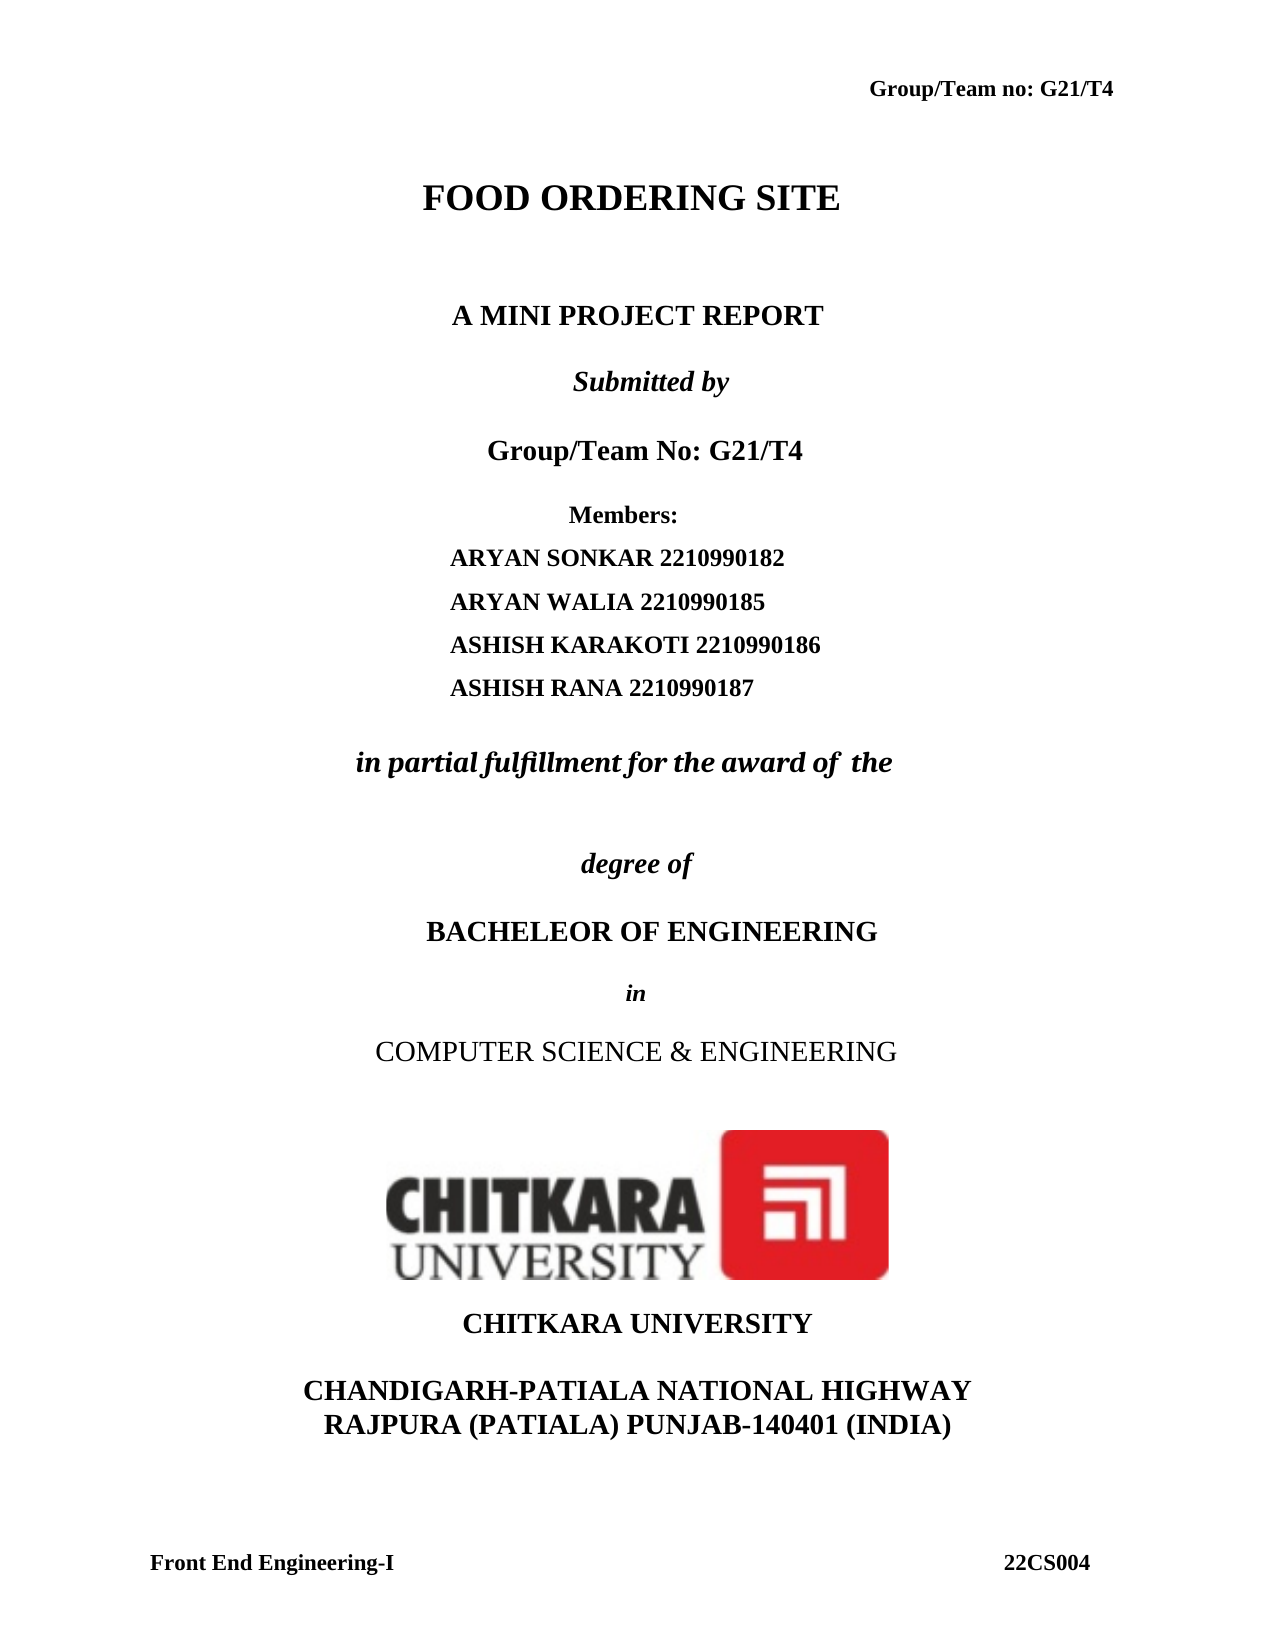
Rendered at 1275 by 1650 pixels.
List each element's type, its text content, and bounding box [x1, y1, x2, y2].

subtitle BACHELEOR OF ENGINEERING [150, 914, 935, 948]
text in [375, 979, 898, 1007]
picture [386, 1130, 889, 1280]
list ARYAN SONKAR 2210990182 [450, 543, 1111, 572]
subtitle Group/Team No: G21/T4 [150, 433, 1125, 466]
text COMPUTER SCIENCE & ENGINEERING [375, 1034, 898, 1068]
text degree of [150, 846, 1125, 880]
text CHANDIGARH-PATIALA NATIONAL HIGHWAY [150, 1373, 1125, 1407]
subtitle A MINI PROJECT REPORT [150, 298, 1125, 331]
list ARYAN WALIA 2210990185 [450, 587, 1111, 615]
text Members: [150, 500, 1125, 529]
text RAJPURA (PATIALA) PUNJAB-140401 (INDIA) [150, 1407, 1125, 1440]
subtitle Submitted by [150, 364, 1125, 398]
list ASHISH RANA 2210990187 [450, 673, 1111, 702]
text CHITKARA UNIVERSITY [150, 1306, 1125, 1340]
list ASHISH KARAKOTI 2210990186 [450, 630, 1111, 658]
subtitle in partial fulfillment for the award of the [150, 747, 898, 780]
subtitle FOOD ORDERING SITE [375, 175, 935, 218]
